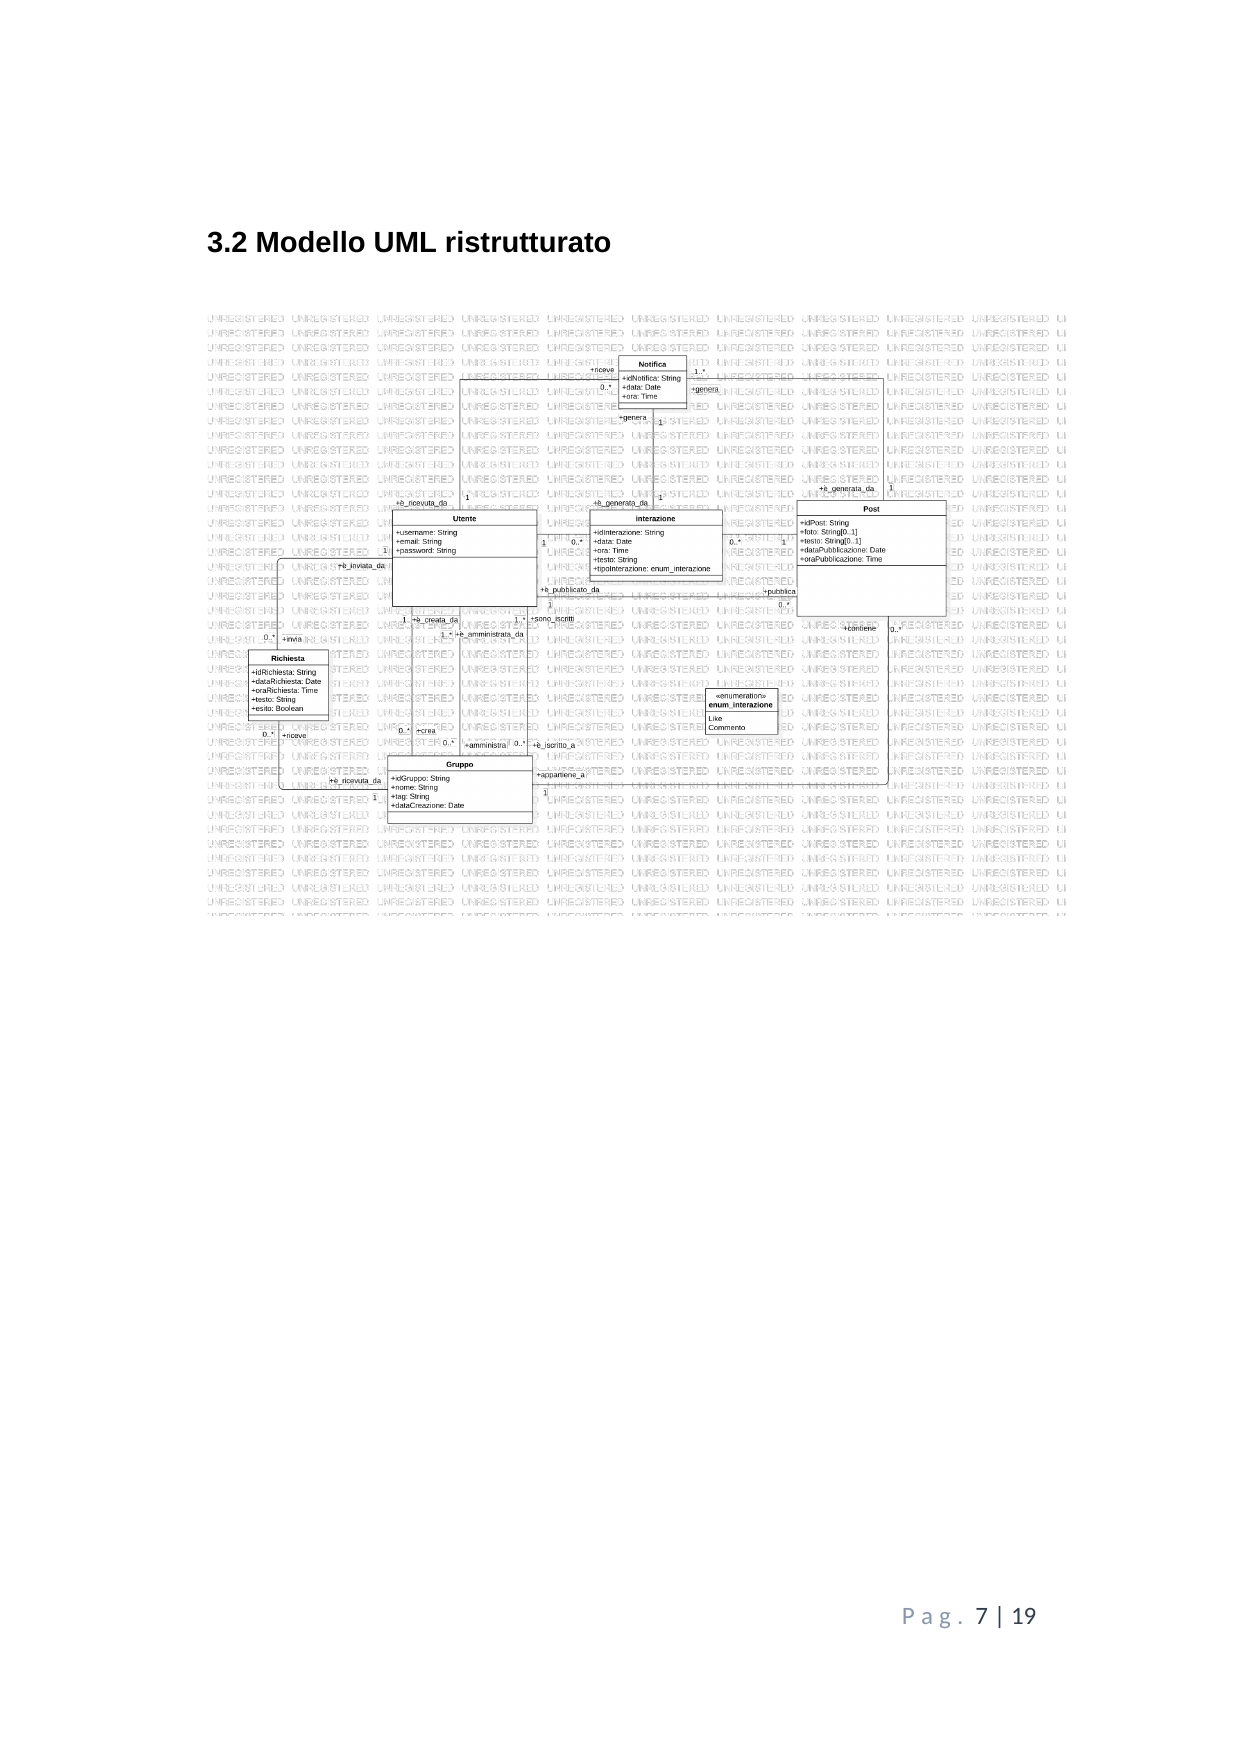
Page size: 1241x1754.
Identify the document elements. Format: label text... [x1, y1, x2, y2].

picture [206, 308, 1067, 916]
subtitle 3.2 Modello UML ristrutturato [207, 225, 1063, 258]
